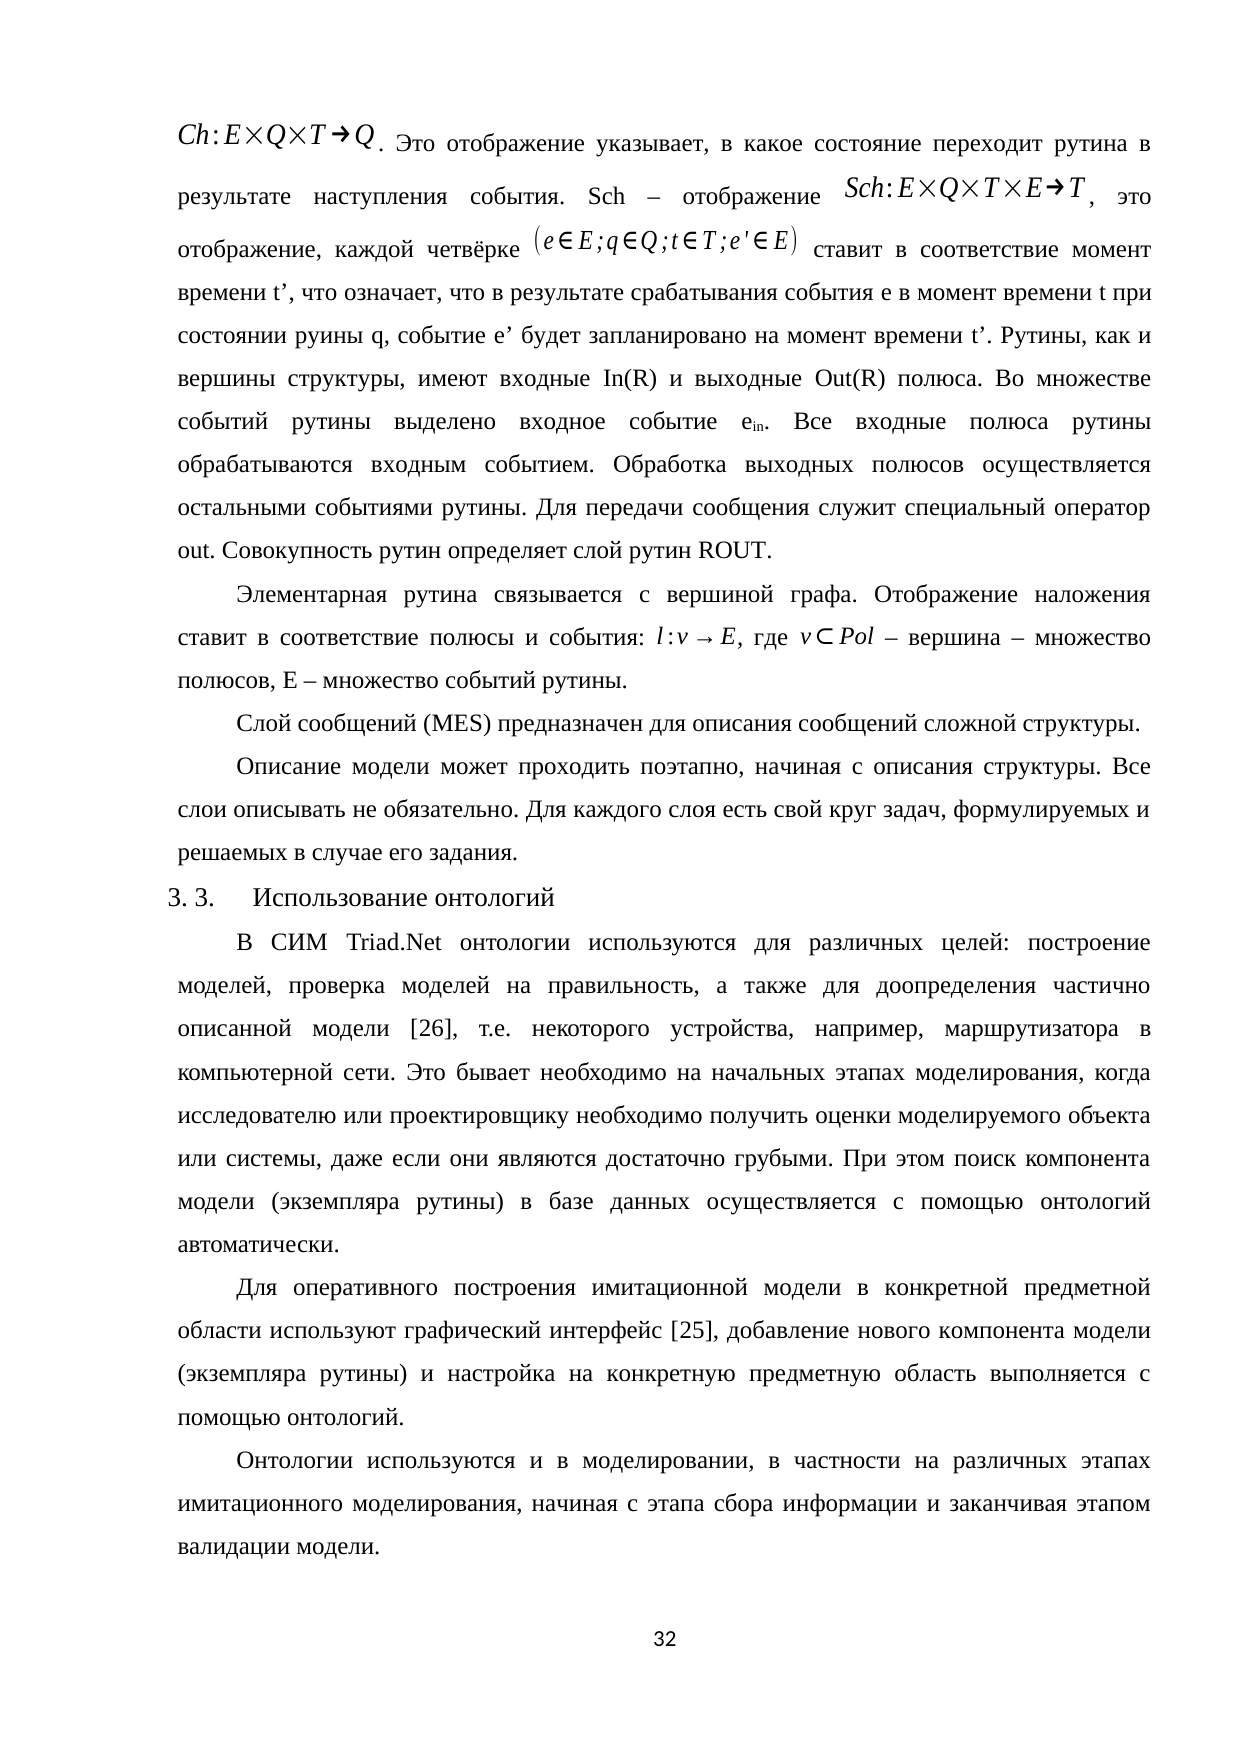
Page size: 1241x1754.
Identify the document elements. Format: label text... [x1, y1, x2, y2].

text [177, 118, 1152, 564]
text В СИМ Triad.Net онтологии используются для различных целей: построение моделей, проверка моделей на правильность, а также для доопределения частично описанной модели [26], т.е. некоторого устройства, например, маршрутизатора в компьютерной сети. Это бывает необходимо на начальных этапах моделирования, когда исследователю или проектировщику необходимо получить оценки моделируемого объекта или системы, даже если они являются достаточно грубыми. При этом поиск компонента модели (экземпляра рутины) в базе данных осуществляется с помощью онтологий автоматически. [177, 927, 1152, 1258]
text Описание модели может проходить поэтапно, начиная с описания структуры. Все слои описывать не обязательно. Для каждого слоя есть свой круг задач, формулируемых и решаемых в случае его задания. [177, 751, 1152, 866]
subtitle Использование онтологий [215, 881, 1152, 912]
text Элементарная рутина связывается с вершиной графа. Отображение наложения ставит в соответствие полюсы и события: , где – вершина – множество полюсов, E – множество событий рутины. [177, 579, 1152, 694]
text Онтологии используются и в моделировании, в частности на различных этапах имитационного моделирования, начиная с этапа сбора информации и заканчивая этапом валидации модели. [177, 1445, 1152, 1560]
text Для оперативного построения имитационной модели в конкретной предметной области используют графический интерфейс [25], добавление нового компонента модели (экземпляра рутины) и настройка на конкретную предметную область выполняется с помощью онтологий. [177, 1272, 1152, 1430]
text Слой сообщений (MES) предназначен для описания сообщений сложной структуры. [177, 708, 1152, 737]
